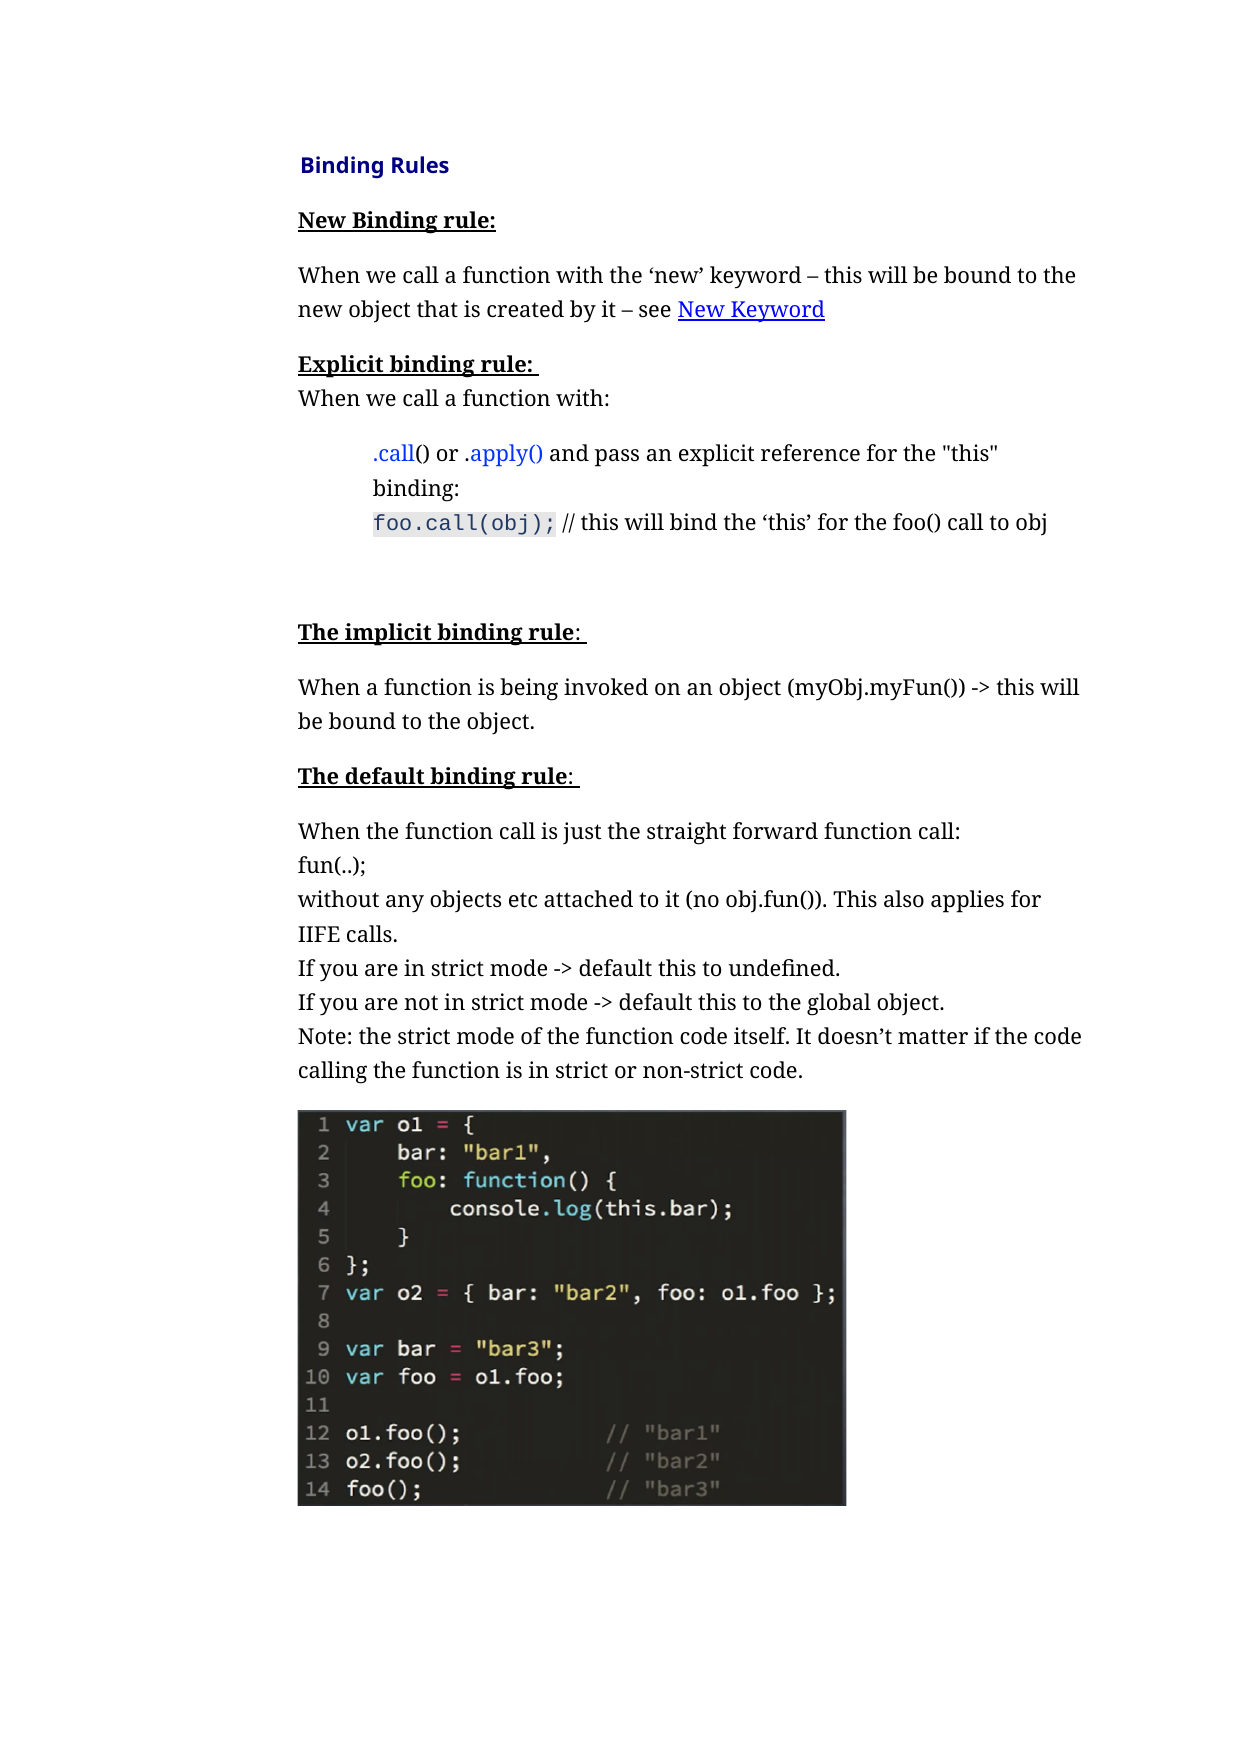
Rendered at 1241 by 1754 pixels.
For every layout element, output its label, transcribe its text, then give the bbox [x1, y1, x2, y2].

text .call() or .apply() and pass an explicit reference for the "this" binding: foo.call(obj); // this will bind the ‘this’ for the foo() call to obj [373, 438, 1090, 537]
text The default binding rule: [298, 761, 1090, 791]
text New Binding rule: [298, 205, 1090, 235]
text When the function call is just the straight forward function call: fun(..); without any objects etc attached to it (no obj.fun()). This also applies for IIFE calls. If you are in strict mode -> default this to undefined. If you are not in strict mode -> default this to the global object. Note: the strict mode of the function code itself. It doesn’t matter if the code calling the function is in strict or non-strict code. [298, 816, 1090, 1085]
text When we call a function with the ‘new’ keyword – this will be bound to the new object that is created by it – see New Keyword [298, 260, 1090, 324]
picture [297, 1110, 847, 1506]
subtitle Binding Rules [300, 150, 1090, 180]
text When a function is being invoked on an object (myObj.myFun()) -> this will be bound to the object. [298, 672, 1090, 736]
text Explicit binding rule: When we call a function with: [298, 349, 1090, 413]
text The implicit binding rule: [298, 617, 1090, 647]
